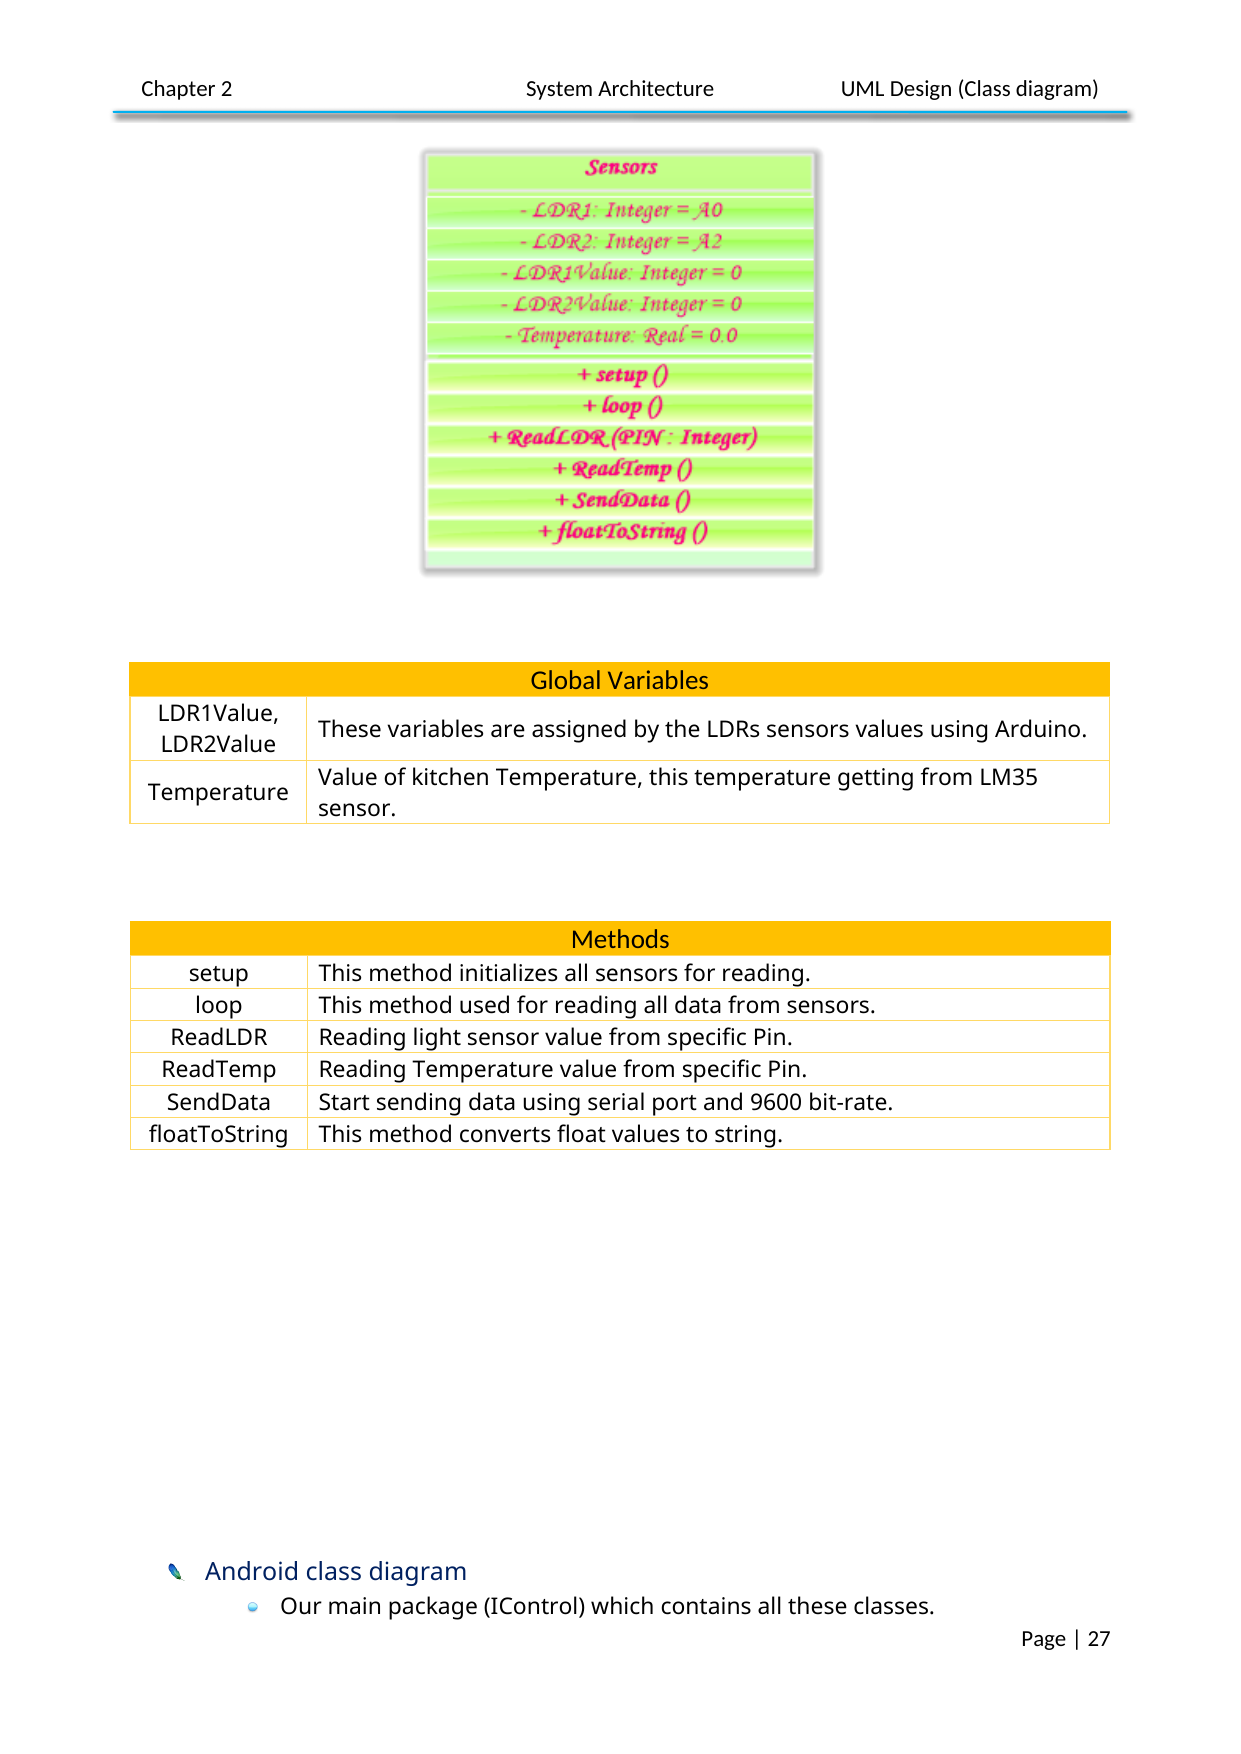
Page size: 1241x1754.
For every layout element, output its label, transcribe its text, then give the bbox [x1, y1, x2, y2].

table_cell Value of kitchen Temperature, this temperature getting from LM35 sensor. [307, 761, 1109, 823]
table_cell This method used for reading all data from sensors. [308, 989, 1109, 1020]
table_cell Reading Temperature value from specific Pin. [308, 1053, 1109, 1084]
picture [243, 1598, 261, 1615]
table_cell This method converts float values to string. [308, 1118, 1109, 1149]
table_cell ReadTemp [131, 1053, 307, 1084]
table_header Global Variables [131, 663, 1109, 696]
table_cell ReadLDR [131, 1021, 307, 1052]
table_cell Reading light sensor value from specific Pin. [308, 1021, 1109, 1052]
table_cell LDR1Value, LDR2Value [131, 697, 306, 759]
list Our main package (IControl) which contains all these classes. [242, 1590, 1110, 1622]
table_cell setup [131, 956, 307, 988]
table_cell Start sending data using serial port and 9600 bit-rate. [308, 1086, 1109, 1117]
picture [168, 1563, 185, 1581]
table_cell floatToString [131, 1118, 307, 1149]
picture [401, 130, 839, 593]
table_cell These variables are assigned by the LDRs sensors values using Arduino. [307, 697, 1109, 759]
table_cell This method initializes all sensors for reading. [308, 956, 1109, 988]
list Android class diagram [167, 1553, 1110, 1588]
table_header Methods [131, 923, 1109, 955]
table_cell SendData [131, 1086, 307, 1117]
table_cell loop [131, 989, 307, 1020]
table_cell Temperature [131, 761, 306, 823]
